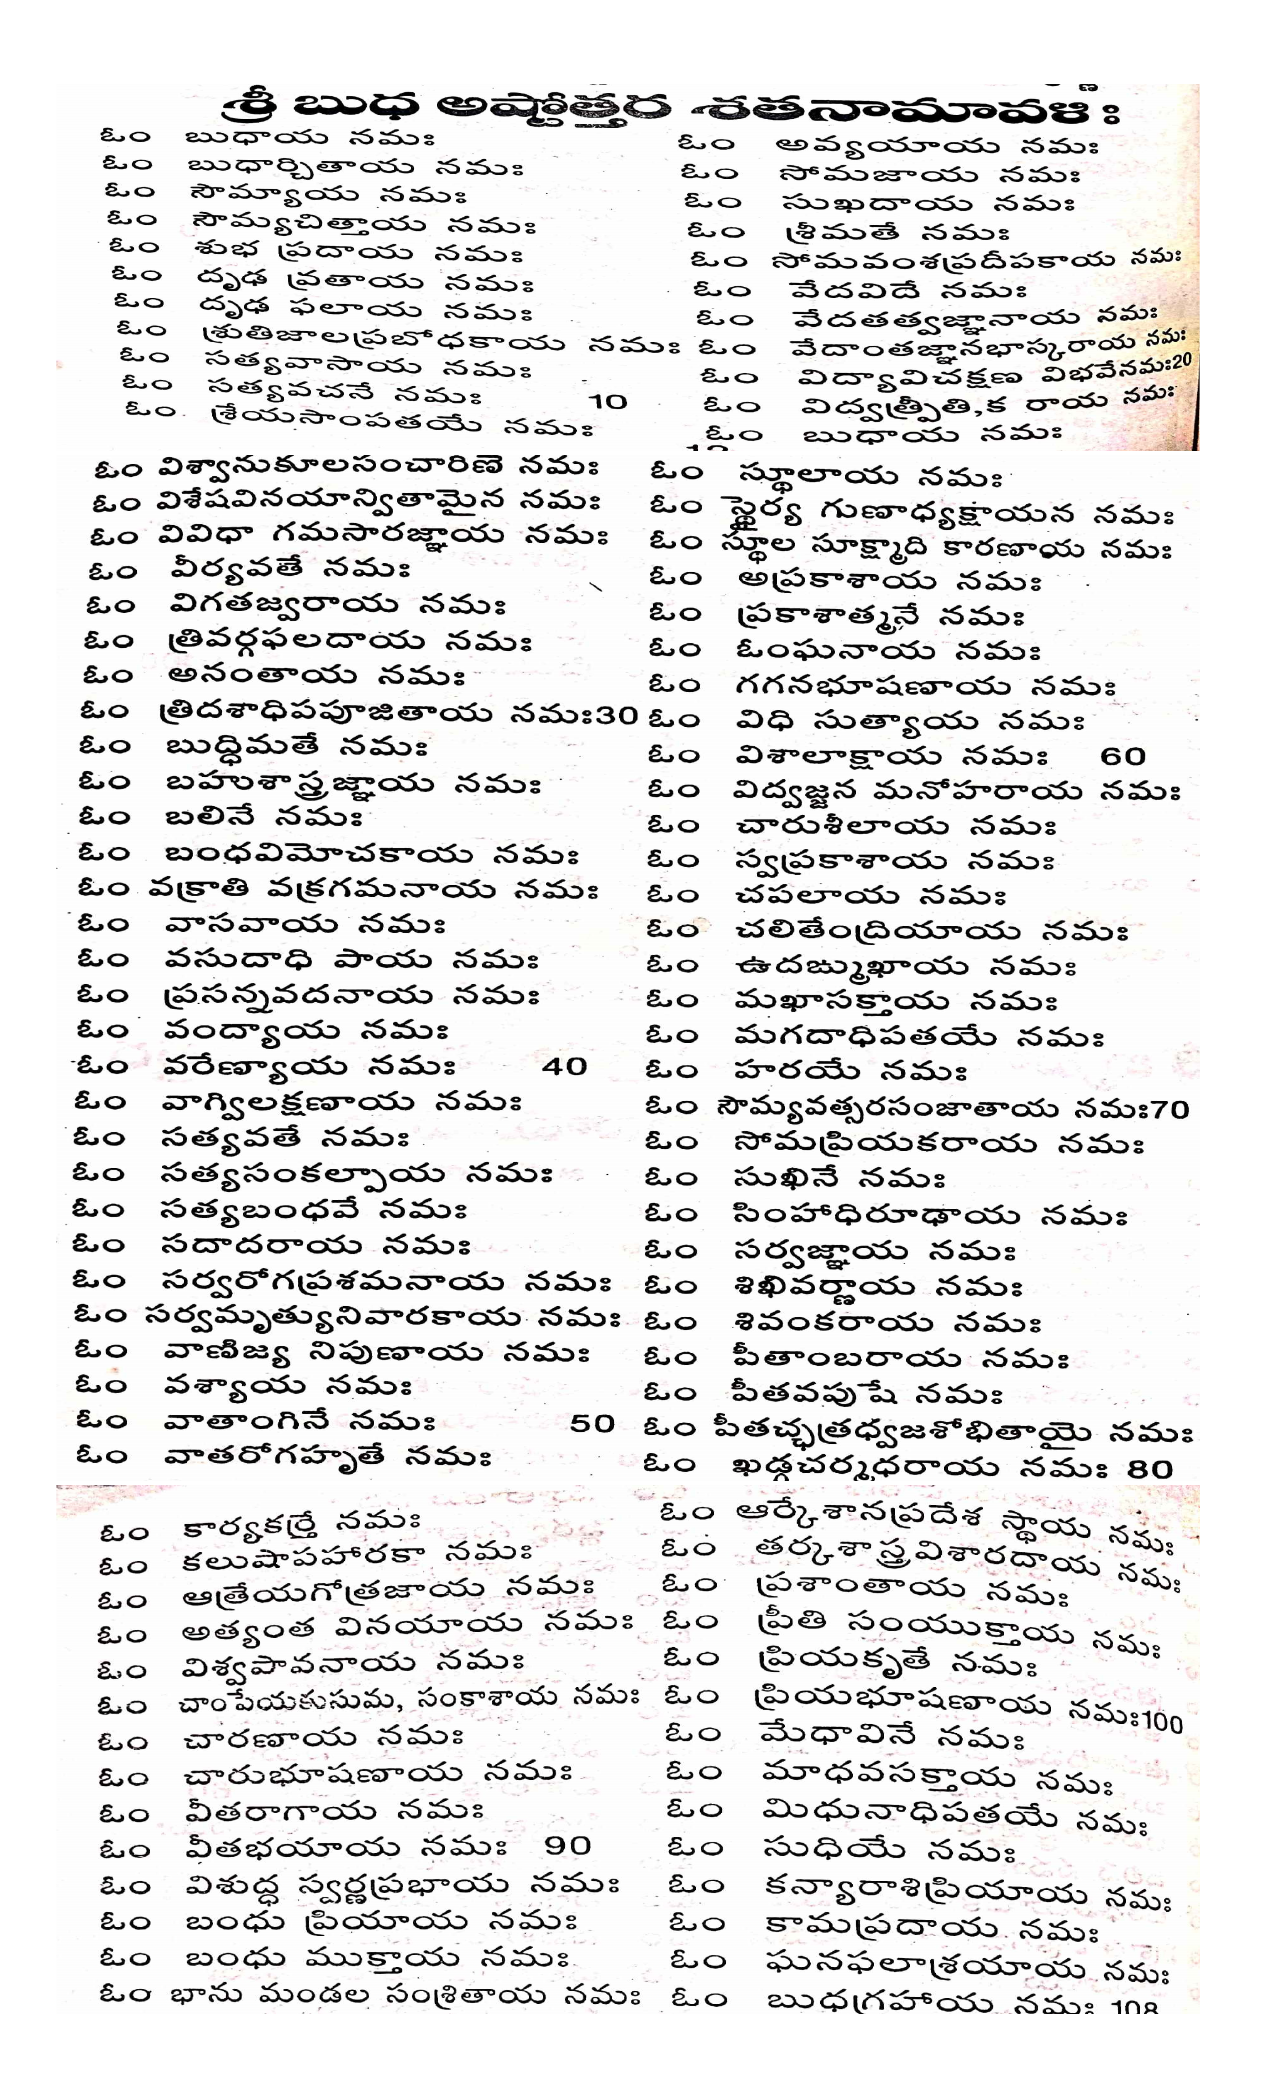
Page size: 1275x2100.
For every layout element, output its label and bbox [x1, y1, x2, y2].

picture [56, 1485, 1200, 2014]
picture [56, 84, 1200, 451]
picture [56, 455, 1200, 1481]
